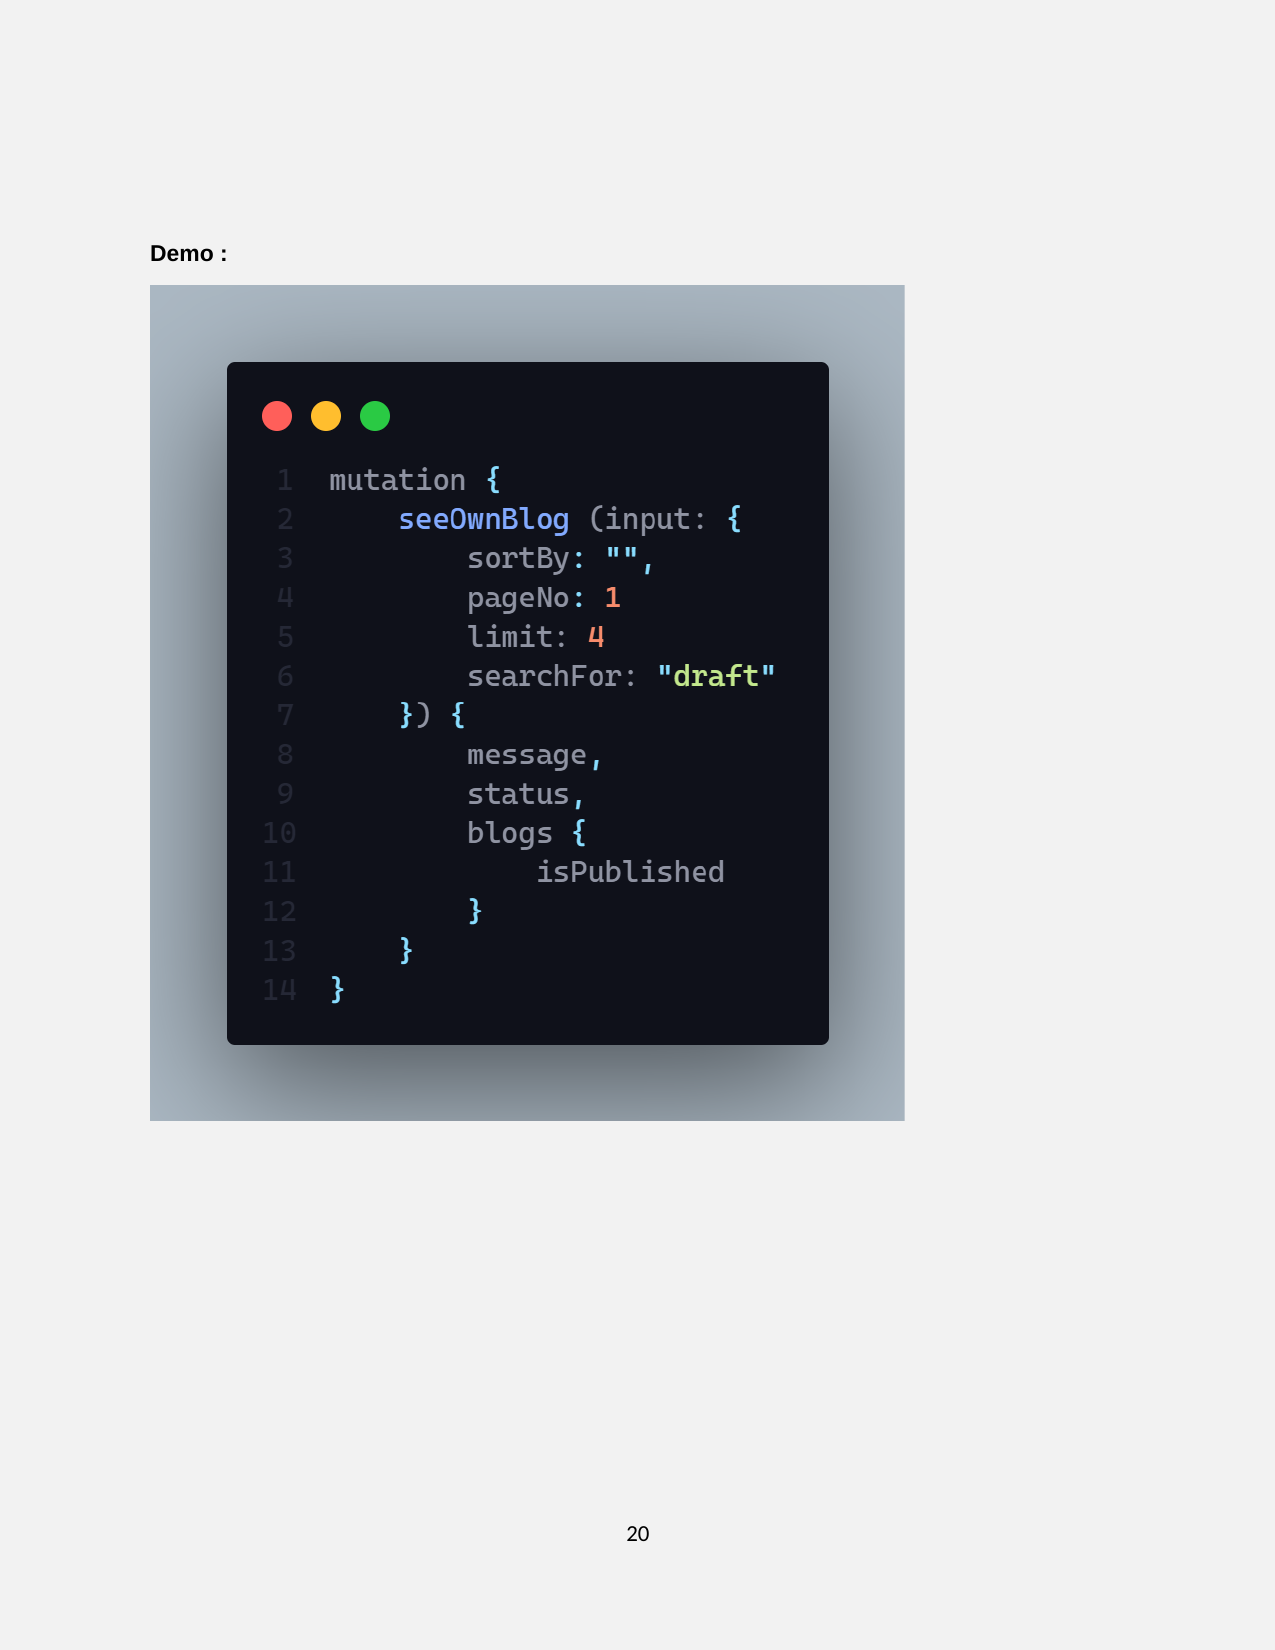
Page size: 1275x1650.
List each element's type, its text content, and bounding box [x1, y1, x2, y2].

text Demo : [150, 240, 1125, 267]
picture [150, 285, 905, 1121]
